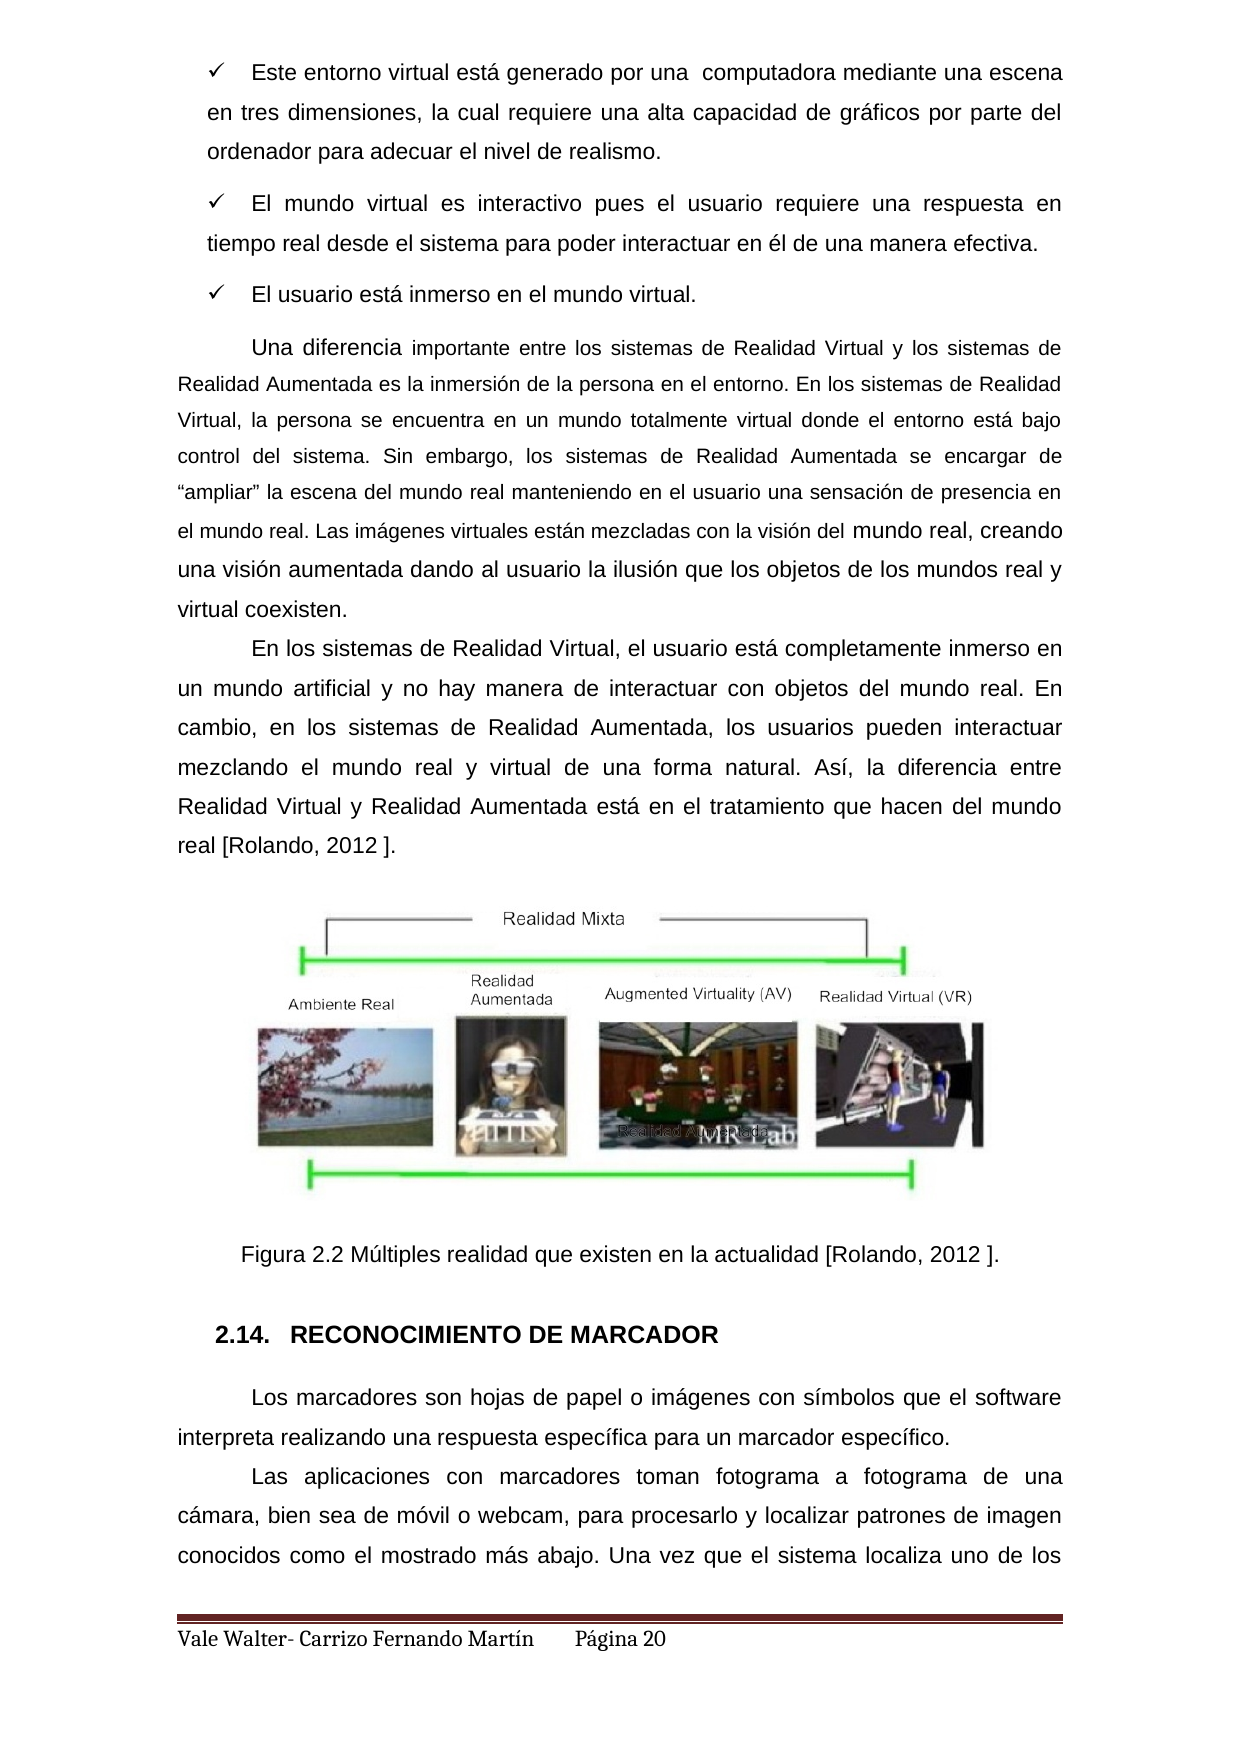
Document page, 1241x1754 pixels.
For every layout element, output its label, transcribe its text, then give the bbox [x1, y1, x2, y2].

text Los marcadores son hojas de papel o imágenes con símbolos que el software interpreta realizando una respuesta específica para un marcador específico. [177, 1384, 1063, 1450]
list El mundo virtual es interactivo pues el usuario requiere una respuesta en tiempo real desde el sistema para poder interactuar en él de una manera efectiva. [207, 190, 1063, 256]
text En los sistemas de Realidad Virtual, el usuario está completamente inmerso en un mundo artificial y no hay manera de interactuar con objetos del mundo real. En cambio, en los sistemas de Realidad Aumentada, los usuarios pueden interactuar mezclando el mundo real y virtual de una forma natural. Así, la diferencia entre Realidad Virtual y Realidad Aumentada está en el tratamiento que hacen del mundo real [Rolando, 2012 ]. [177, 635, 1063, 859]
picture [242, 892, 998, 1207]
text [177, 1463, 1063, 1568]
text Una diferencia importante entre los sistemas de Realidad Virtual y los sistemas de Realidad Aumentada es la inmersión de la persona en el entorno. En los sistemas de Realidad Virtual, la persona se encuentra en un mundo totalmente virtual donde el entorno está bajo control del sistema. Sin embargo, los sistemas de Realidad Aumentada se encargar de “ampliar” la escena del mundo real manteniendo en el usuario una sensación de presencia en el mundo real. Las imágenes virtuales están mezcladas con la visión del mundo real, creando una visión aumentada dando al usuario la ilusión que los objetos de los mundos real y virtual coexisten. [177, 333, 1063, 622]
list El usuario está inmerso en el mundo virtual. [207, 281, 1063, 308]
list Este entorno virtual está generado por una computadora mediante una escena en tres dimensiones, la cual requiere una alta capacidad de gráficos por parte del ordenador para adecuar el nivel de realismo. [207, 59, 1063, 164]
text Figura 2.2 Múltiples realidad que existen en la actualidad [Rolando, 2012 ]. [177, 1241, 1063, 1267]
list RECONOCIMIENTO DE MARCADOR [215, 1320, 1063, 1349]
